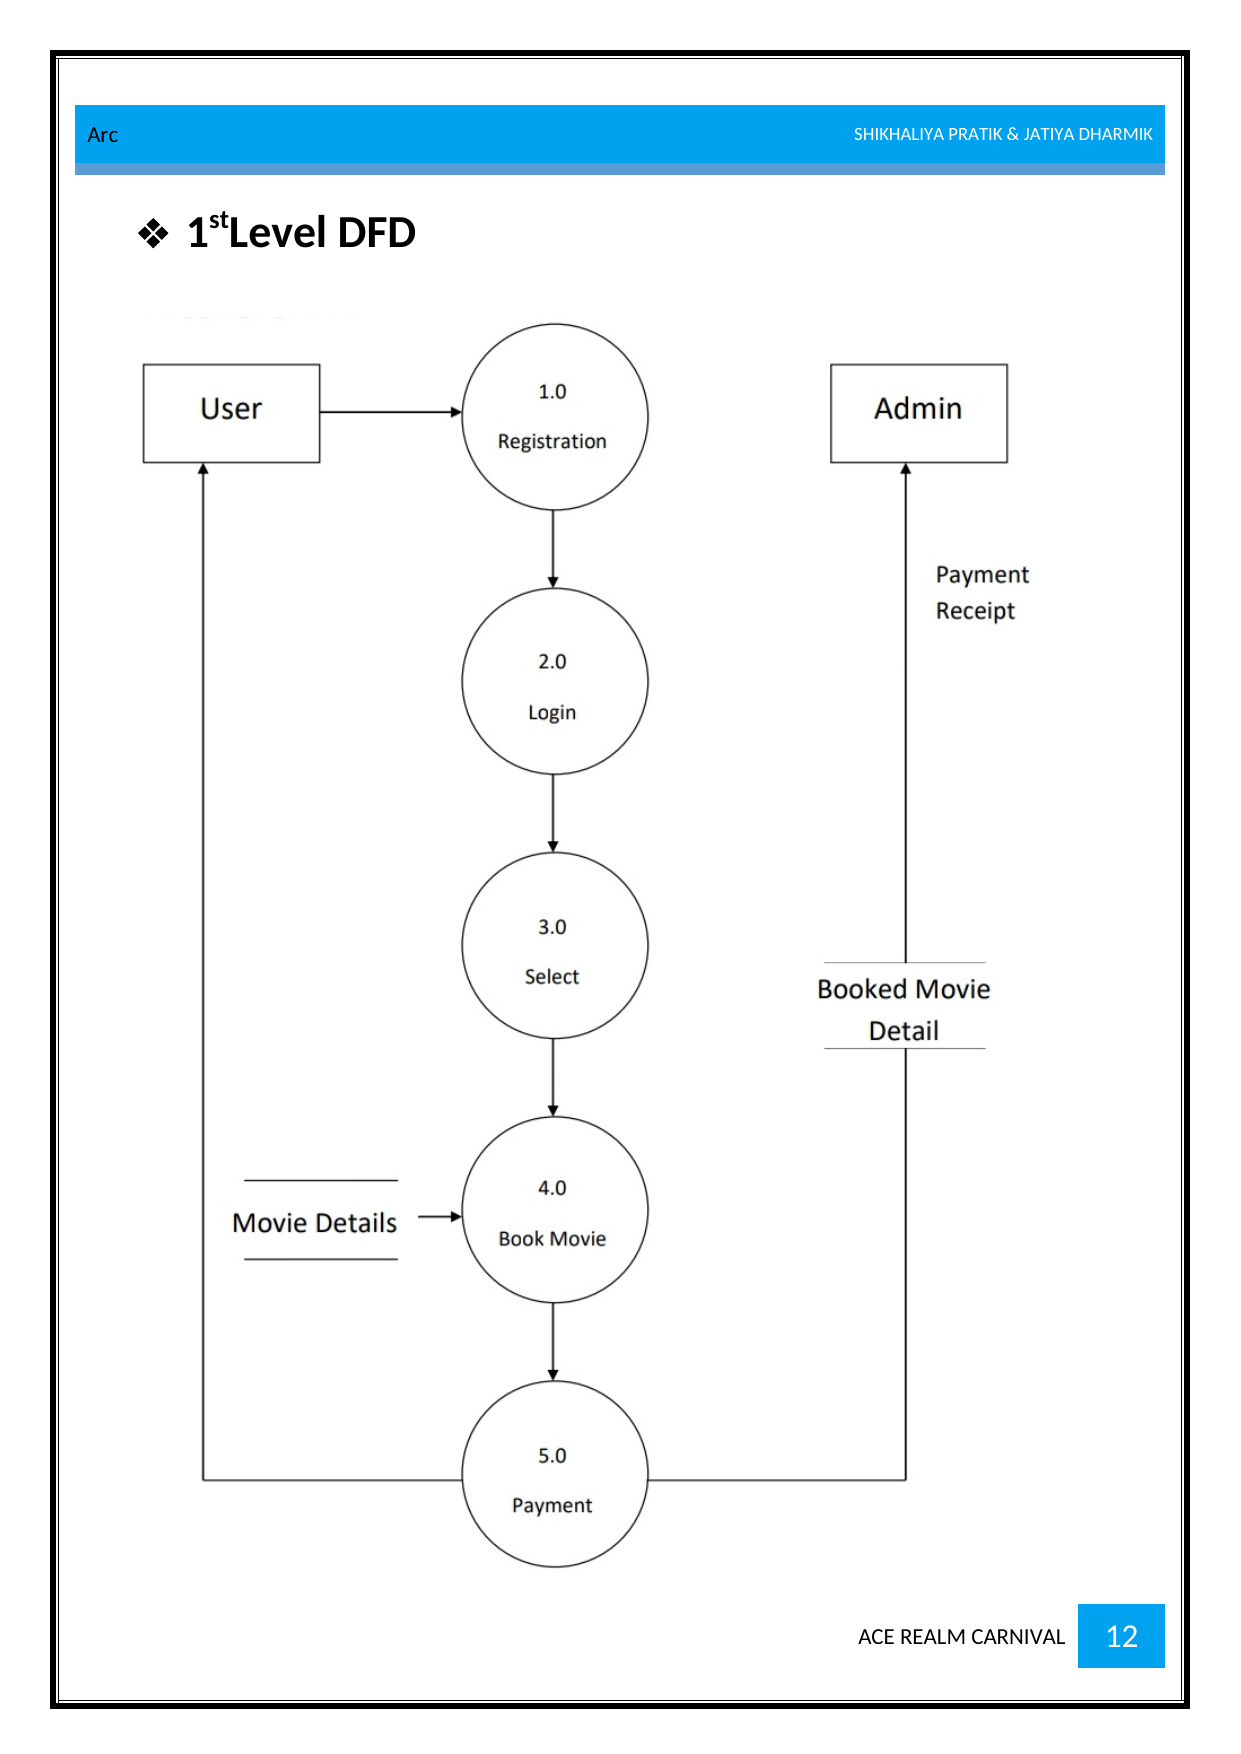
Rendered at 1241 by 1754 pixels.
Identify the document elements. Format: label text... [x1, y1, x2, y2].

list 1stLevel DFD [135, 203, 1082, 259]
picture [75, 317, 1073, 1571]
